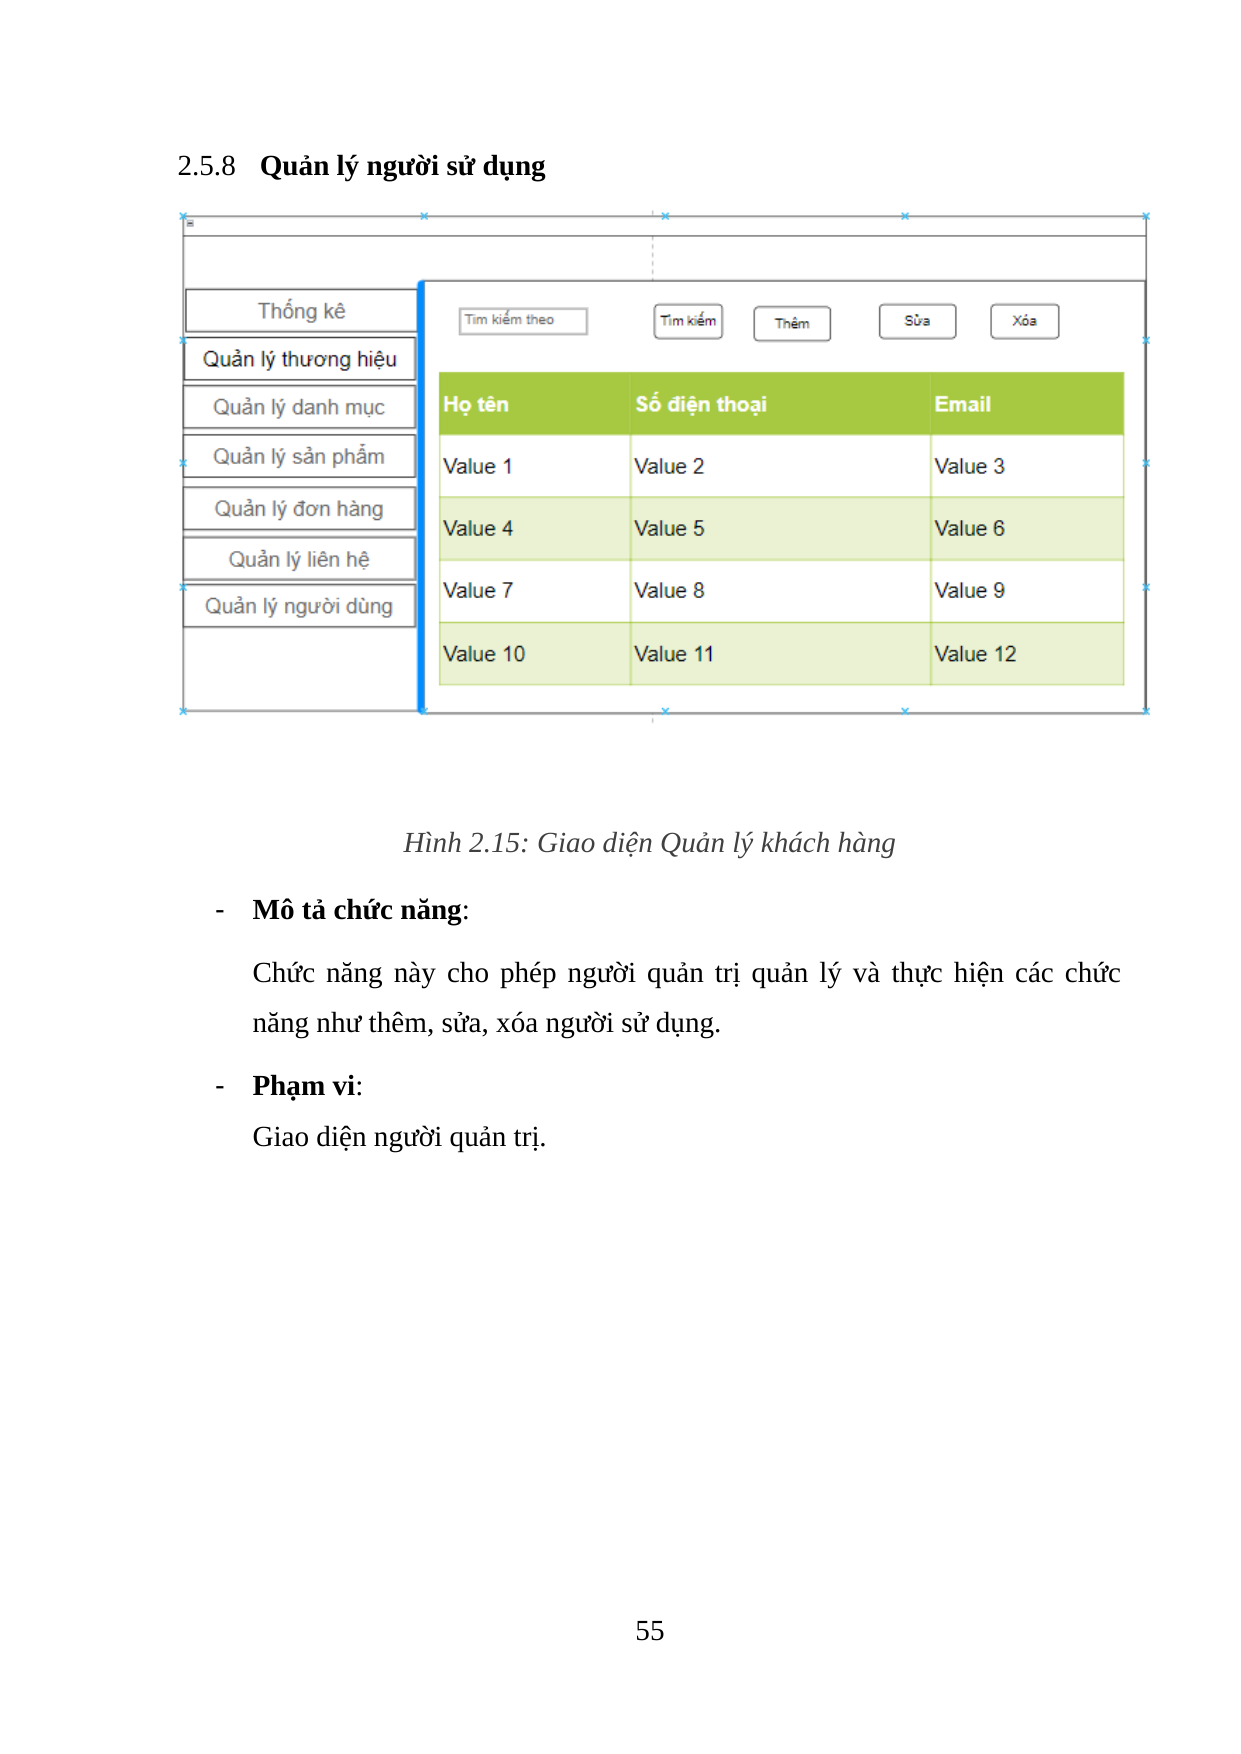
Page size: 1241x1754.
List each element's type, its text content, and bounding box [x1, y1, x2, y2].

text Chức năng này cho phép người quản trị quản lý và thực hiện các chức năng như thêm, sửa, xóa người sử dụng. [252, 955, 1122, 1039]
picture [177, 210, 1157, 725]
text Hình 2.15: Giao diện Quản lý khách hàng [267, 825, 1032, 859]
list Phạm vi: [215, 1068, 1122, 1102]
subtitle Quản lý người sử dụng [177, 148, 1122, 181]
list Giao diện người quản trị. [252, 1119, 1122, 1152]
list Mô tả chức năng: [215, 892, 1122, 926]
